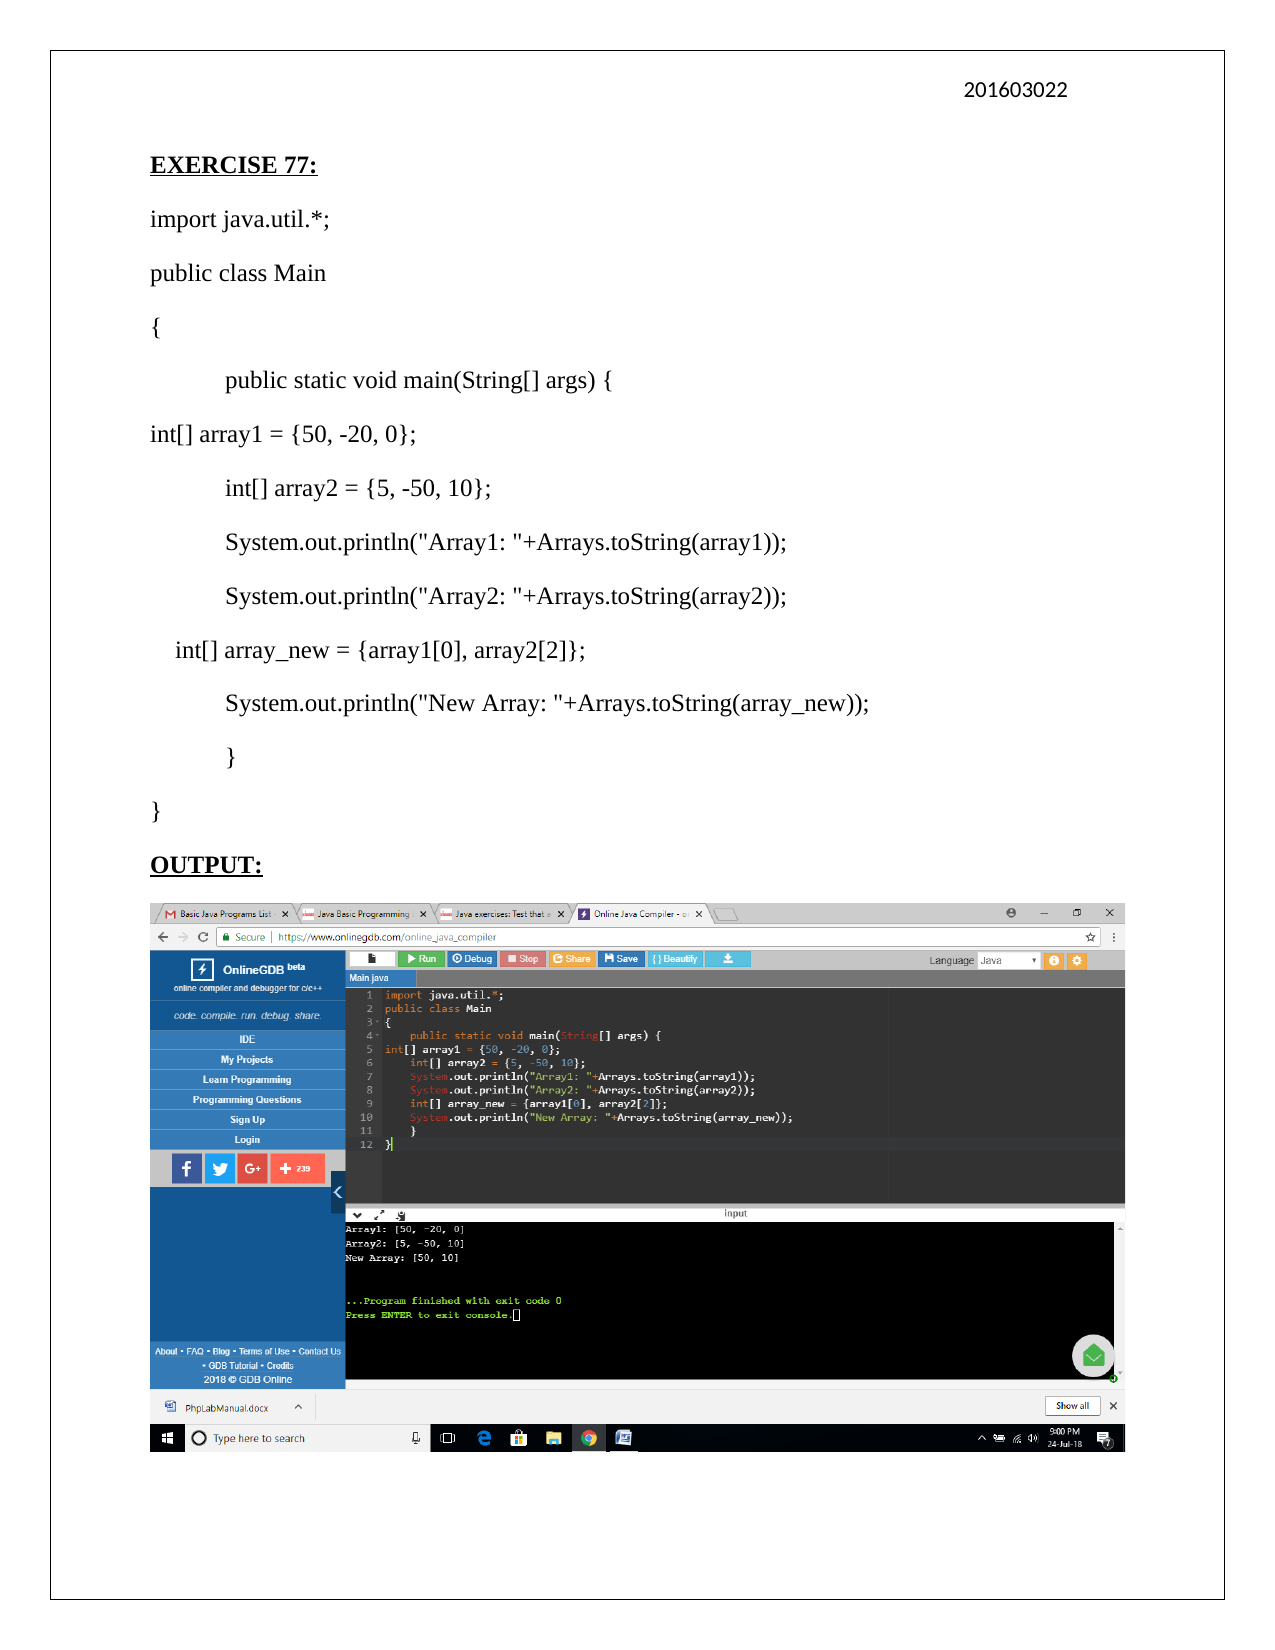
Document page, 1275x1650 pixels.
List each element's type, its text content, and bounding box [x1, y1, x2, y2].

text { [150, 312, 1125, 340]
text OUTPUT: [150, 850, 1125, 879]
text public class Main [150, 258, 1125, 286]
text int[] array1 = {50, -20, 0}; [150, 419, 1125, 448]
picture [150, 903, 1125, 1452]
text System.out.println("Array2: "+Arrays.toString(array2)); [150, 581, 1125, 609]
text import java.util.*; [150, 204, 1125, 233]
text } [150, 796, 1125, 825]
text int[] array2 = {5, -50, 10}; [150, 473, 1125, 502]
text System.out.println("Array1: "+Arrays.toString(array1)); [150, 527, 1125, 556]
text } [150, 742, 1125, 771]
text public static void main(String[] args) { [150, 365, 1125, 394]
text EXERCISE 77: [150, 150, 1125, 179]
text int[] array_new = {array1[0], array2[2]}; [150, 635, 1125, 663]
text System.out.println("New Array: "+Arrays.toString(array_new)); [150, 688, 1125, 717]
